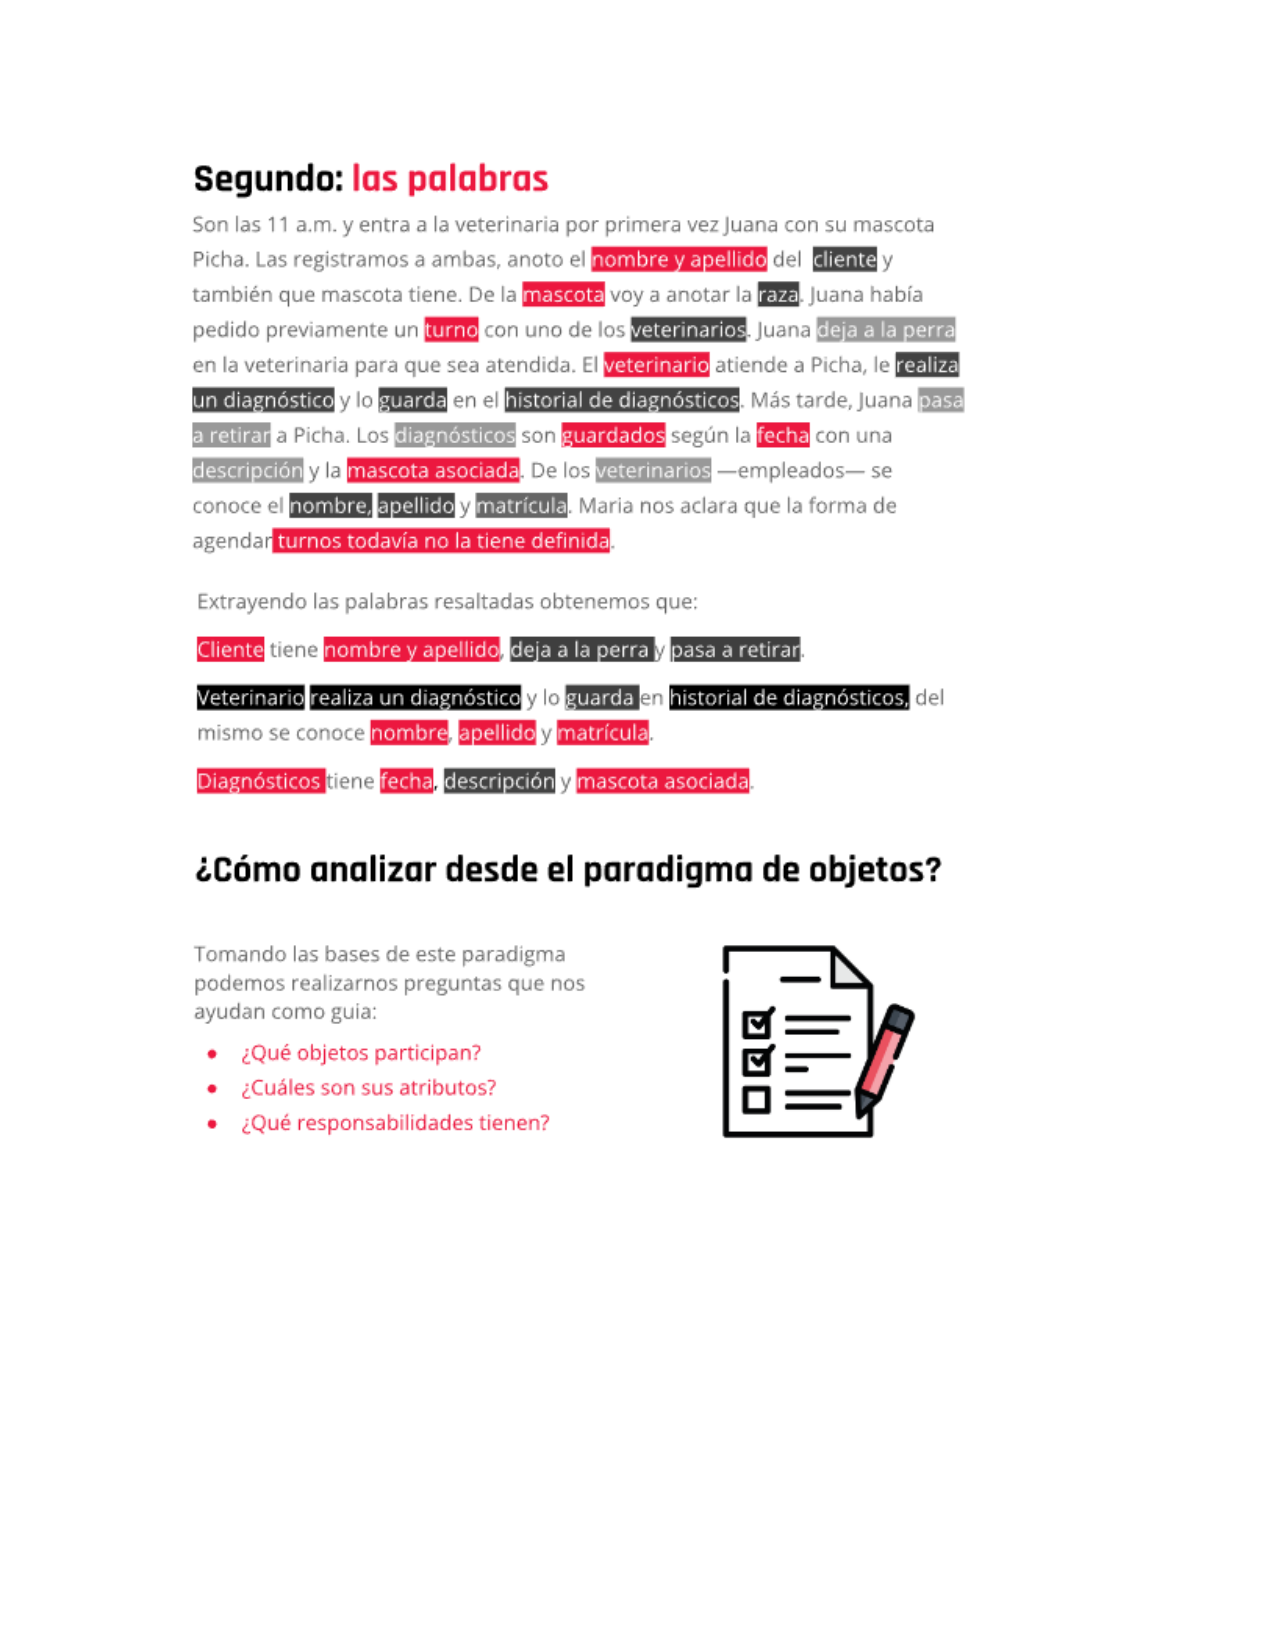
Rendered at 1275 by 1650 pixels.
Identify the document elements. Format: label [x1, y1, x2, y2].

picture [177, 833, 970, 1171]
picture [177, 575, 995, 832]
picture [177, 147, 993, 573]
